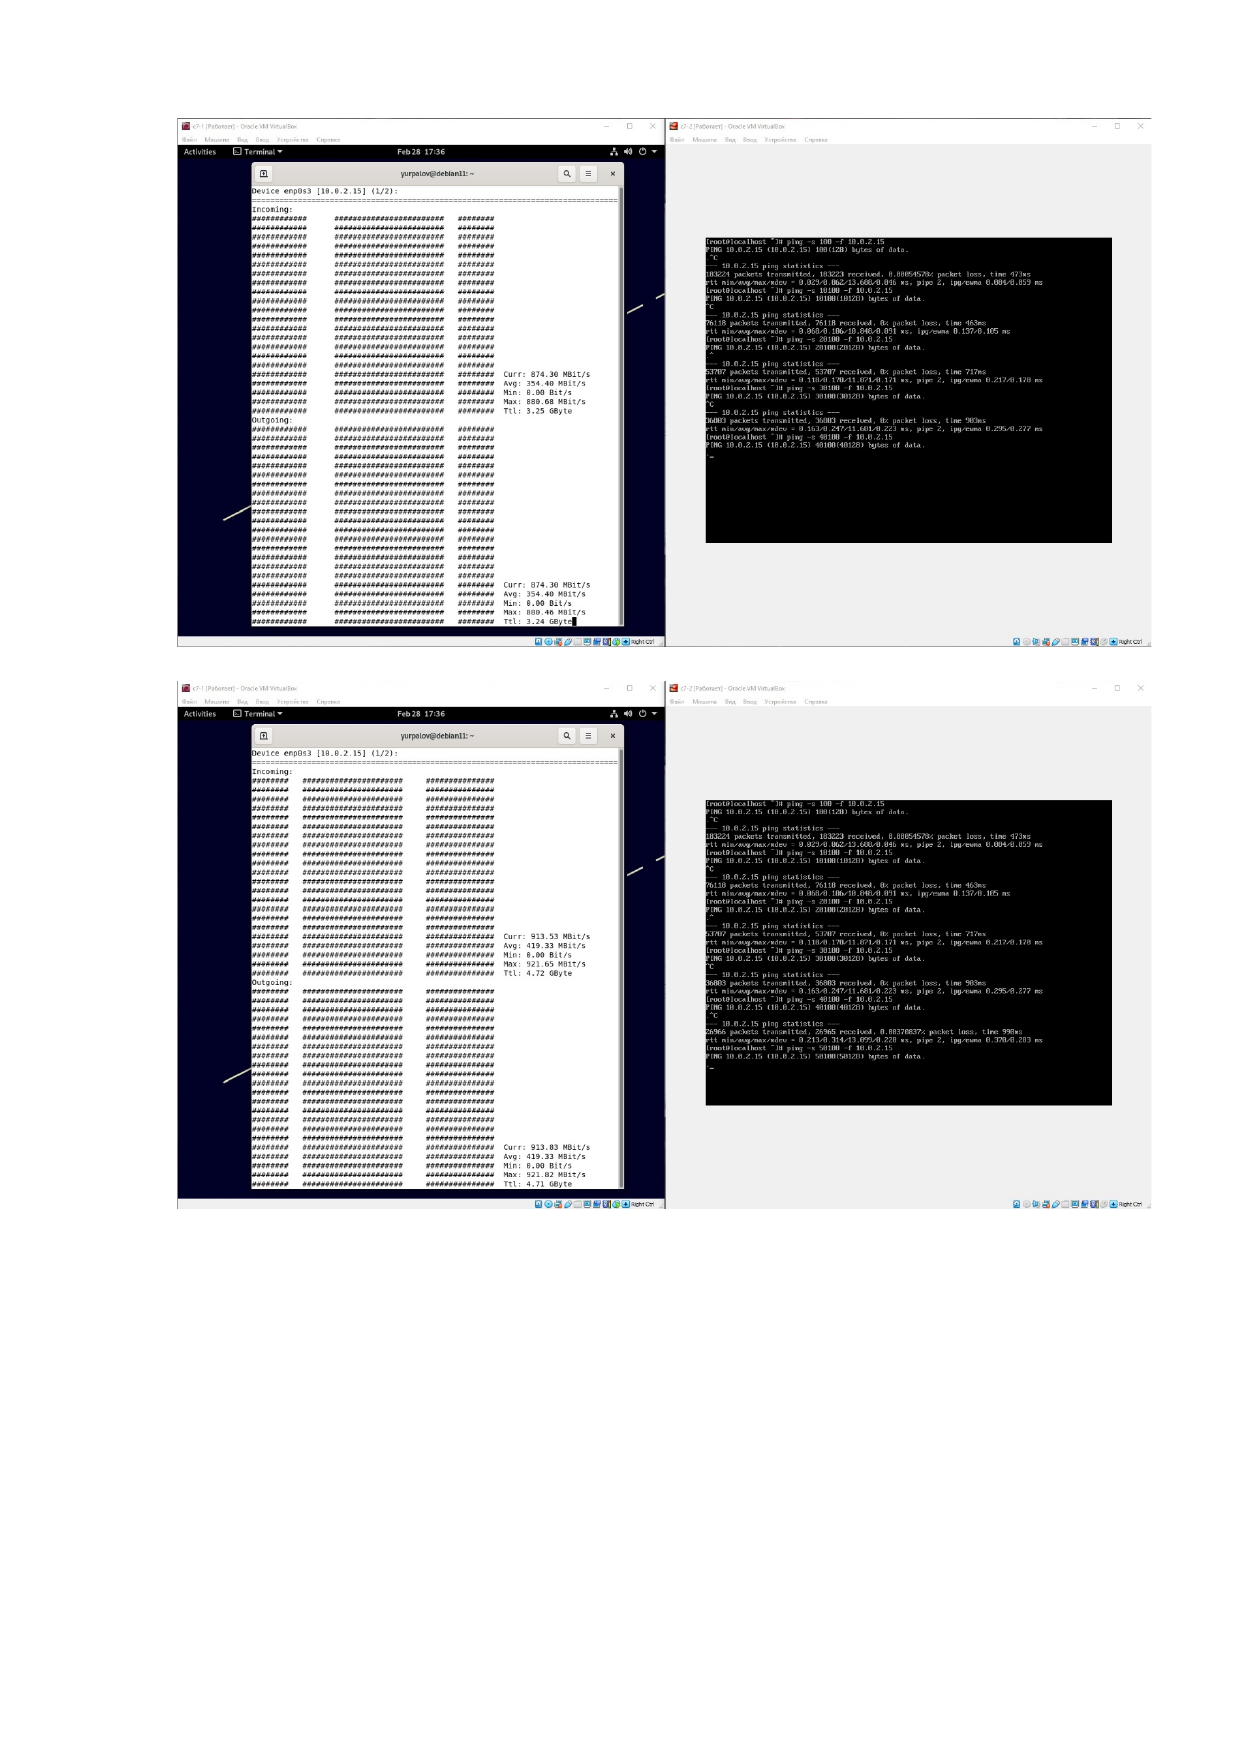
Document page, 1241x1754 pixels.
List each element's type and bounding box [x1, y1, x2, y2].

picture [177, 681, 1152, 1209]
picture [177, 118, 1152, 647]
